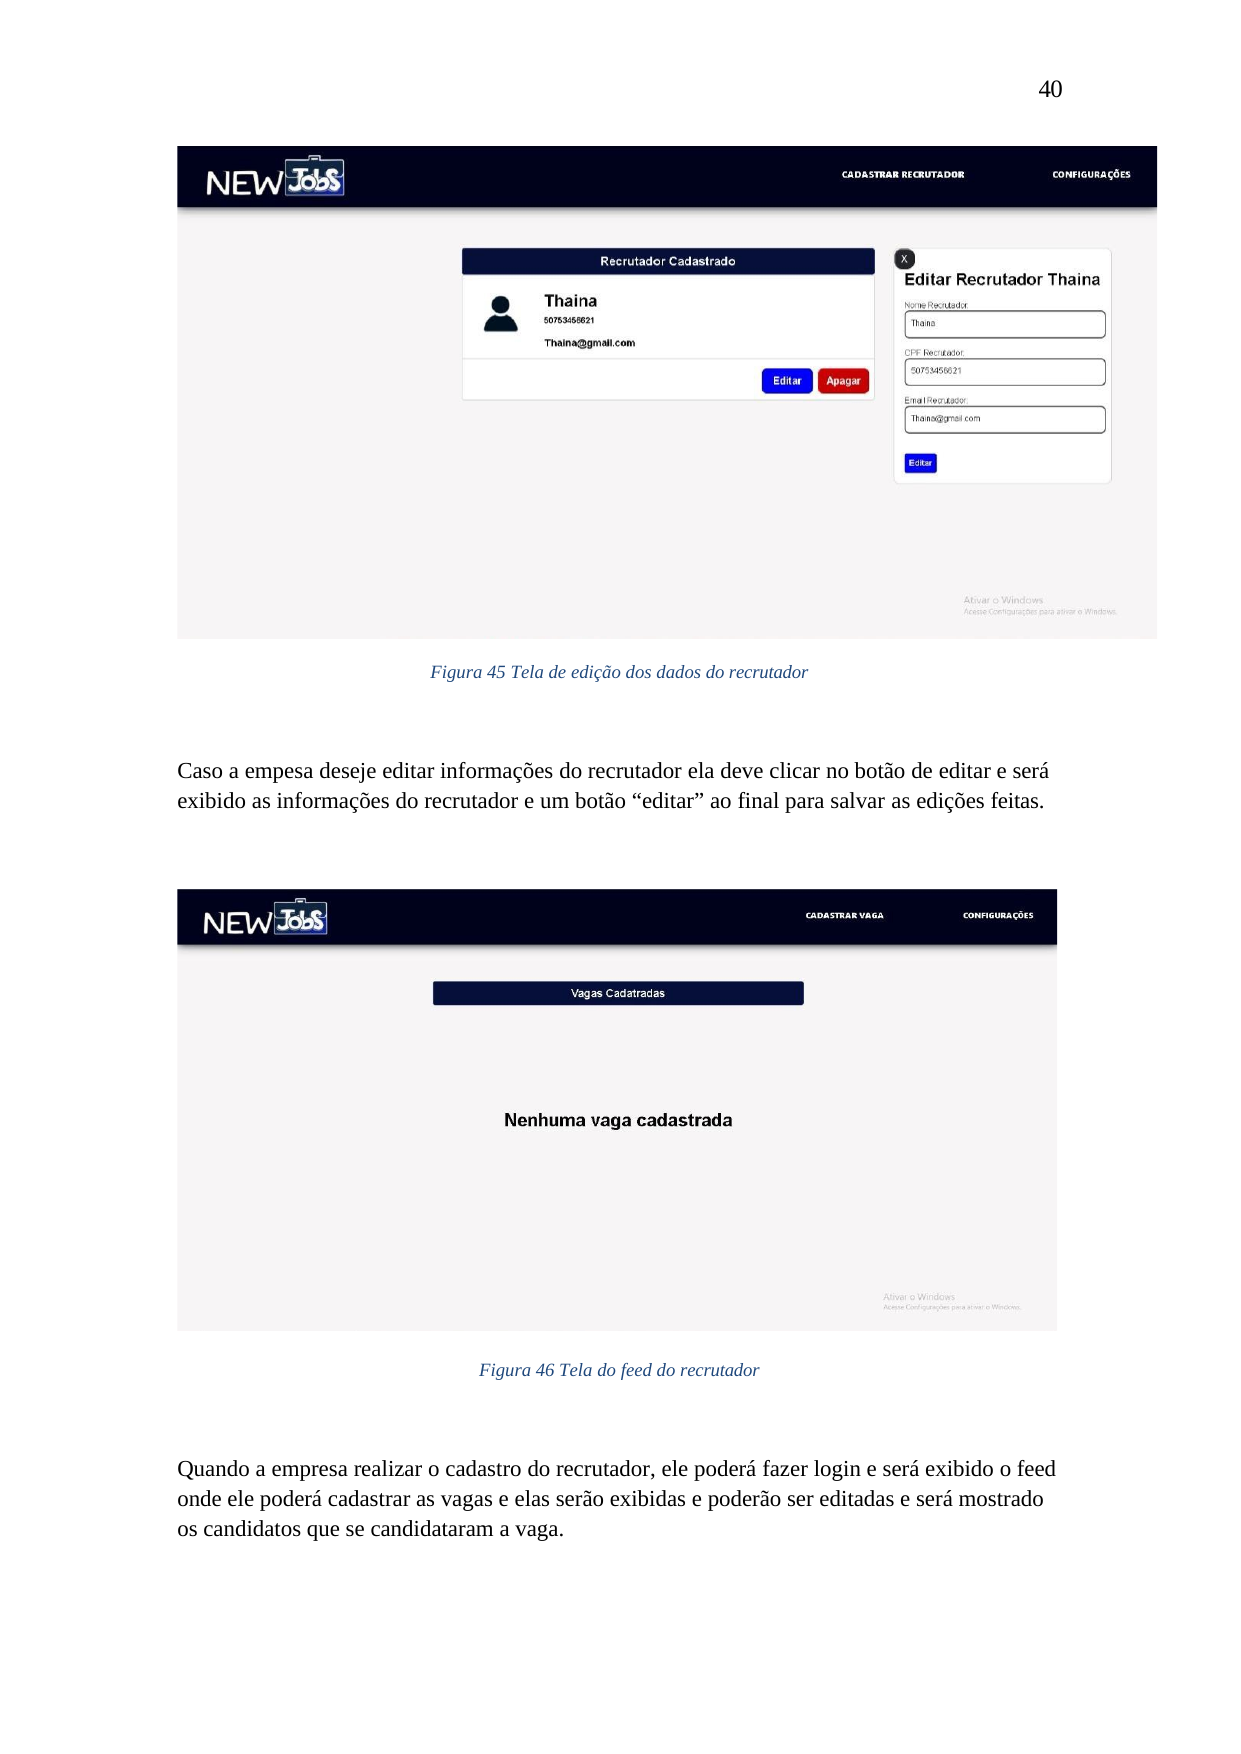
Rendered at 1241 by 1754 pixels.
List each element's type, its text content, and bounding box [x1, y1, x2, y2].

text Caso a empesa deseje editar informações do recrutador ela deve clicar no botão de editar e será exibido as informações do recrutador e um botão “editar” ao final para salvar as edições feitas. [177, 757, 1063, 814]
picture [177, 889, 1058, 1331]
text Figura 45 Tela de edição dos dados do recrutador [178, 661, 1062, 683]
text Quando a empresa realizar o cadastro do recrutador, ele poderá fazer login e será exibido o feed onde ele poderá cadastrar as vagas e elas serão exibidas e poderão ser editadas e será mostrado os candidatos que se candidataram a vaga. [177, 1455, 1063, 1542]
picture [177, 146, 1158, 639]
text Figura 46 Tela do feed do recrutador [178, 1359, 1062, 1381]
